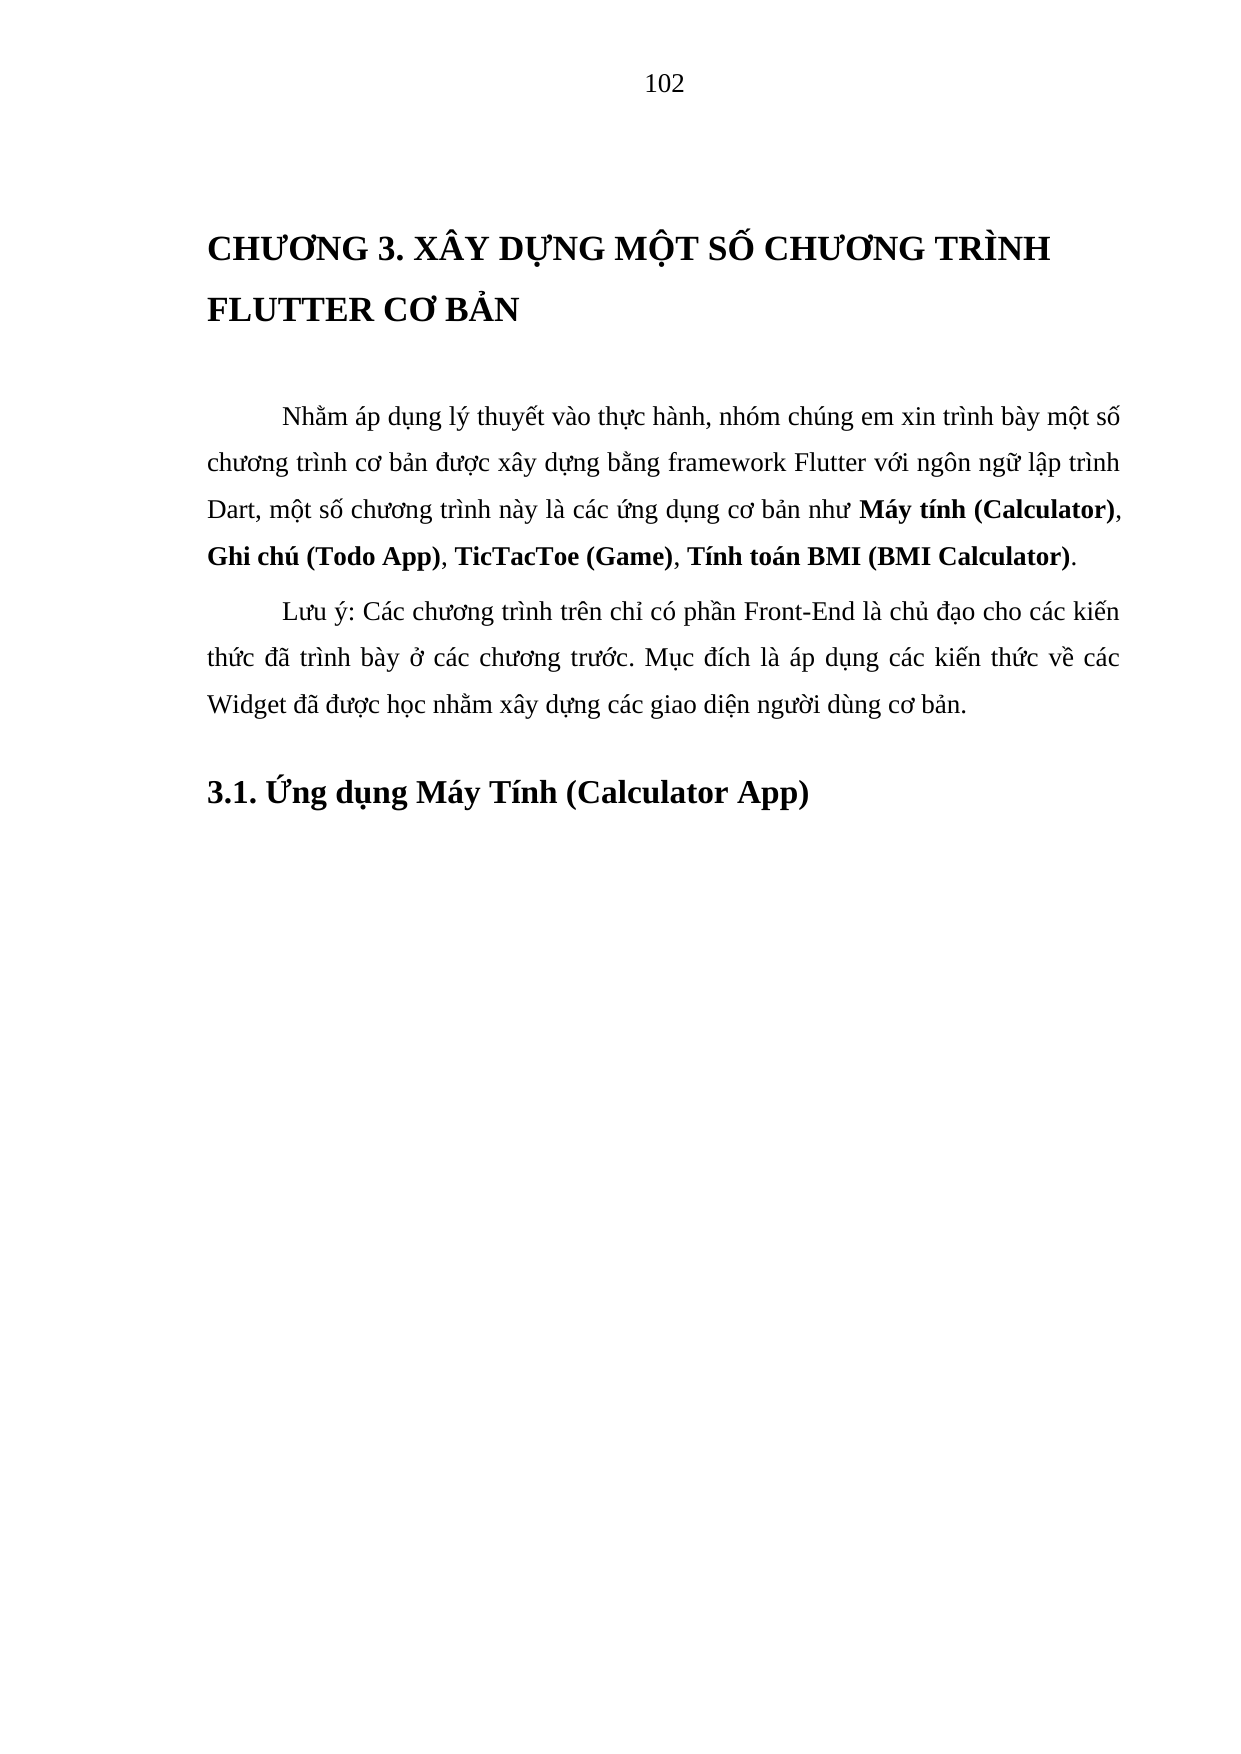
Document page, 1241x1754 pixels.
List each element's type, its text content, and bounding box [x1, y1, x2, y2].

text Nhằm áp dụng lý thuyết vào thực hành, nhóm chúng em xin trình bày một số chương trình cơ bản được xây dựng bằng framework Flutter với ngôn ngữ lập trình Dart, một số chương trình này là các ứng dụng cơ bản như Máy tính (Calculator), Ghi chú (Todo App), TicTacToe (Game), Tính toán BMI (BMI Calculator). [207, 400, 1122, 571]
text Lưu ý: Các chương trình trên chỉ có phần Front-End là chủ đạo cho các kiến thức đã trình bày ở các chương trước. Mục đích là áp dụng các kiến thức về các Widget đã được học nhằm xây dựng các giao diện người dùng cơ bản. [207, 595, 1122, 719]
subtitle CHƯƠNG 3. XÂY DỰNG MỘT SỐ CHƯƠNG TRÌNH FLUTTER CƠ BẢN [207, 227, 1152, 329]
subtitle 3.1. Ứng dụng Máy Tính (Calculator App) [207, 772, 1122, 811]
